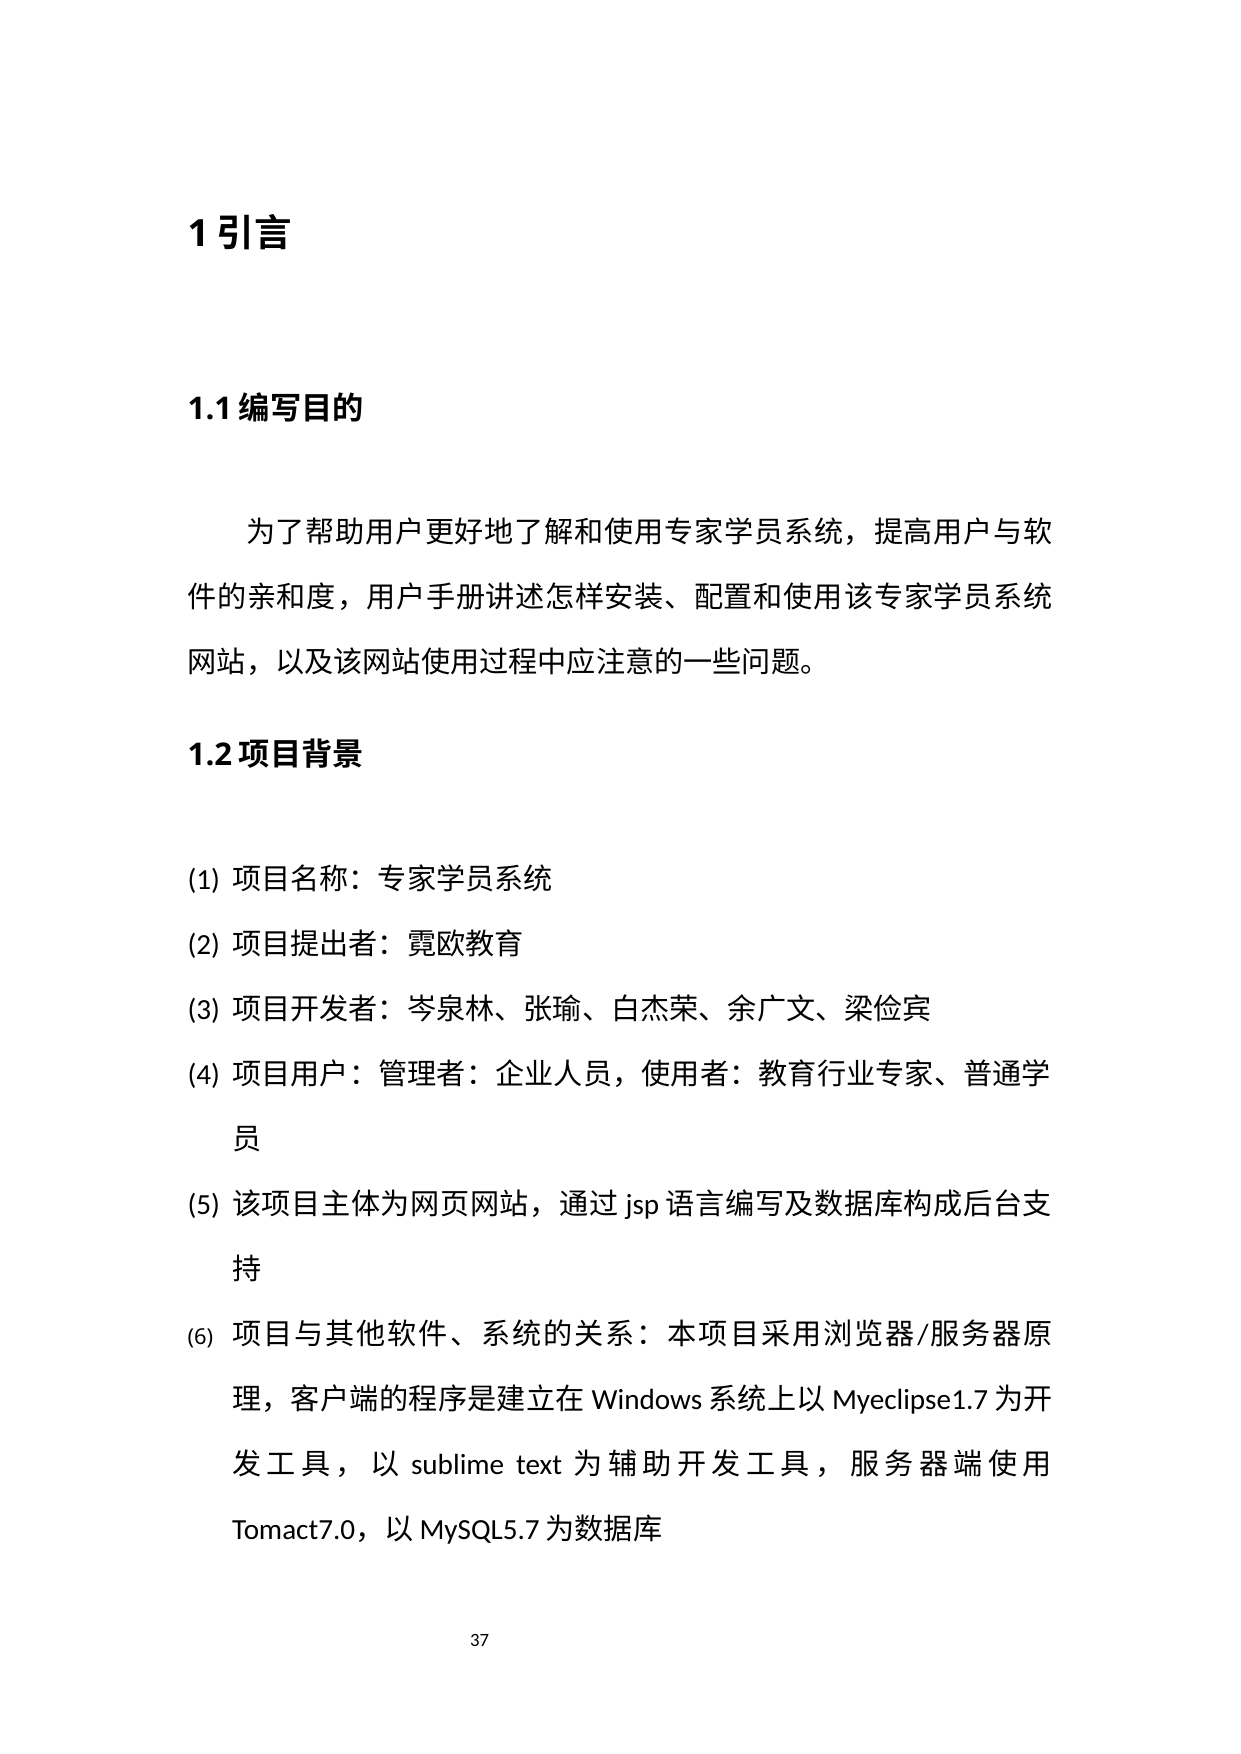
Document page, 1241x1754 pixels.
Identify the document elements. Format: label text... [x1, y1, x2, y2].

list 项目用户：管理者：企业人员，使用者：教育行业专家、普通学员 [187, 1039, 1053, 1169]
subtitle 1.1编写目的 [187, 373, 1053, 438]
list 项目开发者：岑泉林、张瑜、白杰荣、余广文、梁俭宾 [187, 974, 1053, 1039]
subtitle 1.2项目背景 [187, 720, 1053, 785]
list 项目提出者：霓欧教育 [187, 909, 1053, 974]
subtitle 1引言 [187, 197, 1053, 262]
list 项目与其他软件、系统的关系：本项目采用浏览器/服务器原理，客户端的程序是建立在Windows系统上以Myeclipse1.7为开发工具，以sublime text为辅助开发工具，服务器端使用Tomact7.0，以MySQL5.7为数据库 [187, 1299, 1053, 1559]
list 项目名称：专家学员系统 [187, 844, 1053, 909]
text 为了帮助用户更好地了解和使用专家学员系统，提高用户与软件的亲和度，用户手册讲述怎样安装、配置和使用该专家学员系统网站，以及该网站使用过程中应注意的一些问题。 [187, 498, 1053, 693]
list 该项目主体为网页网站，通过jsp语言编写及数据库构成后台支持 [187, 1169, 1053, 1299]
